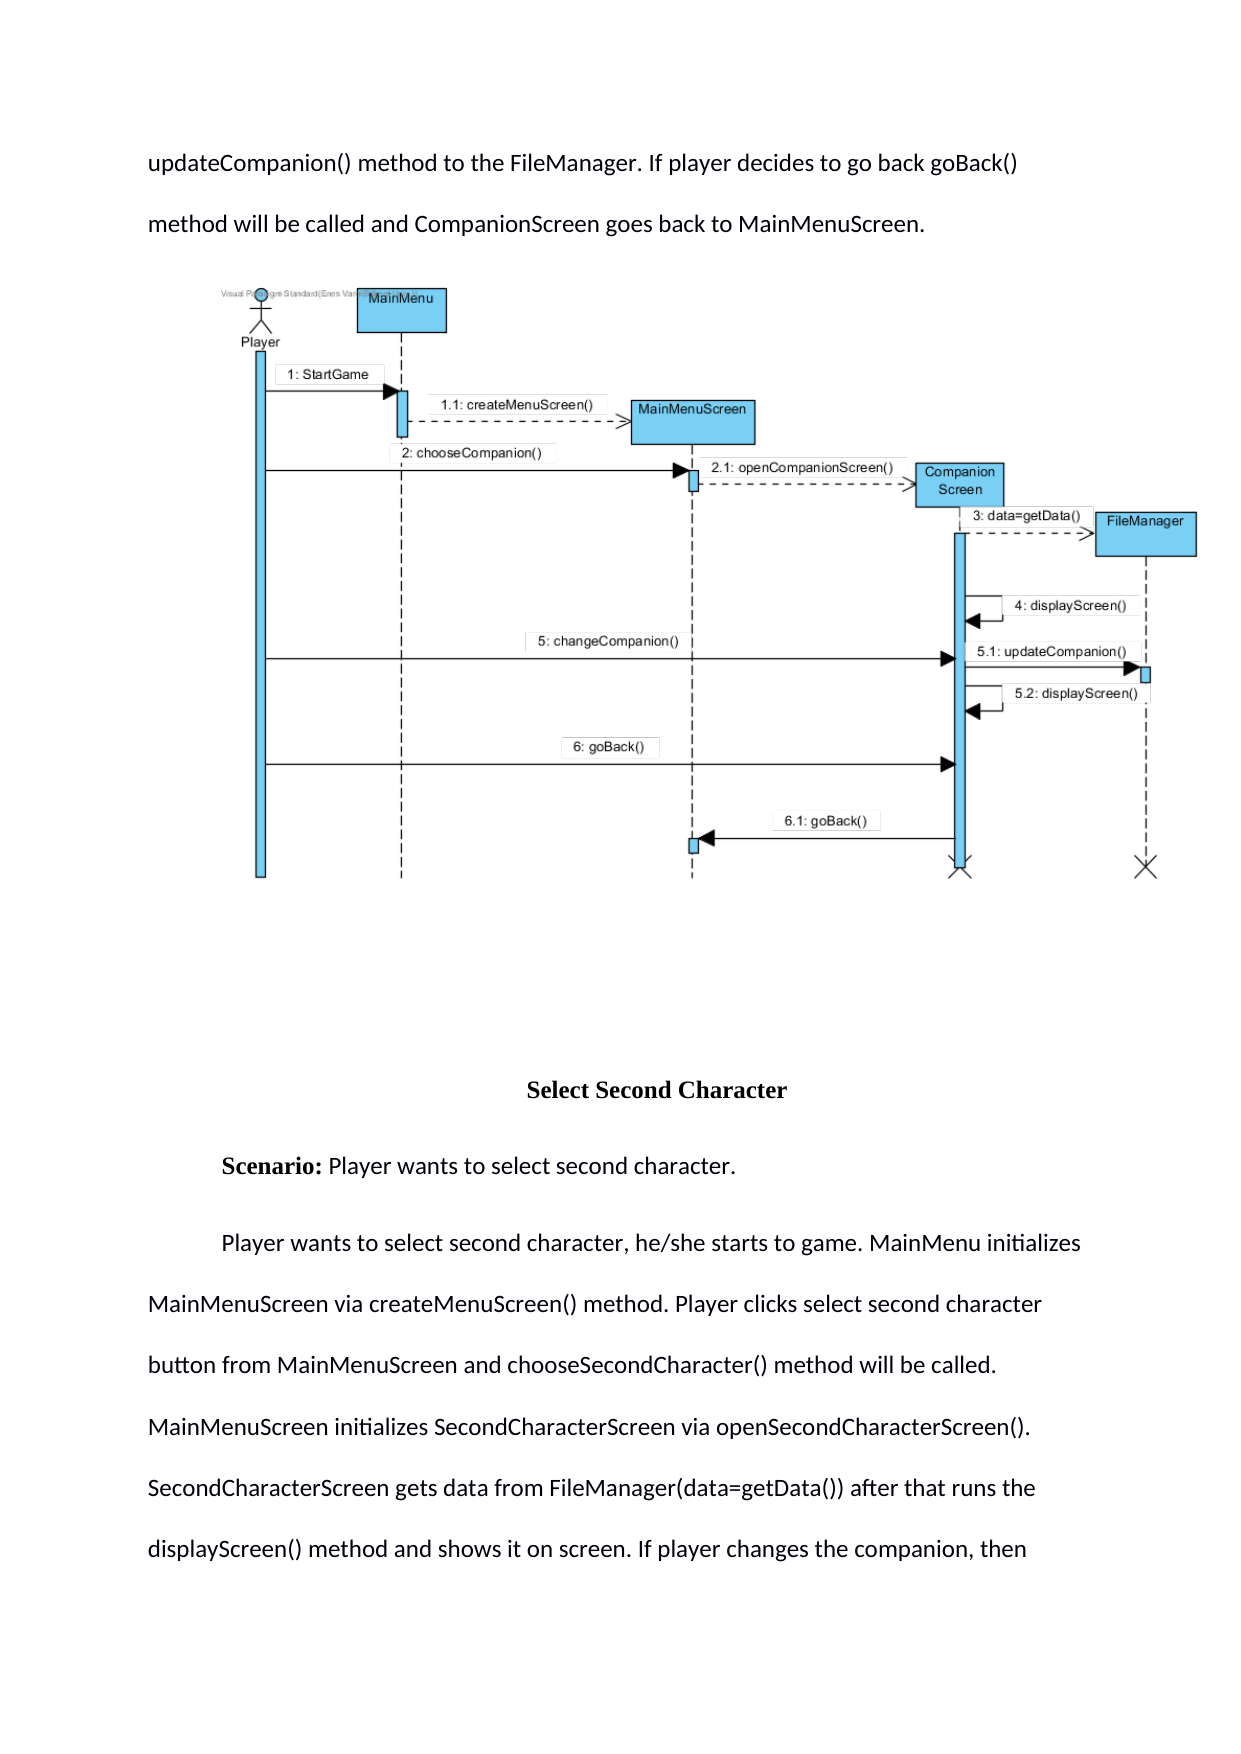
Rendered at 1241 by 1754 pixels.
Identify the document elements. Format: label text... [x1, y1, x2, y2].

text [148, 1227, 1093, 1563]
picture [221, 286, 1200, 883]
text Select Second Character [148, 1076, 1093, 1104]
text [148, 148, 1093, 239]
text Scenario: Player wants to select second character. [148, 1150, 1093, 1180]
